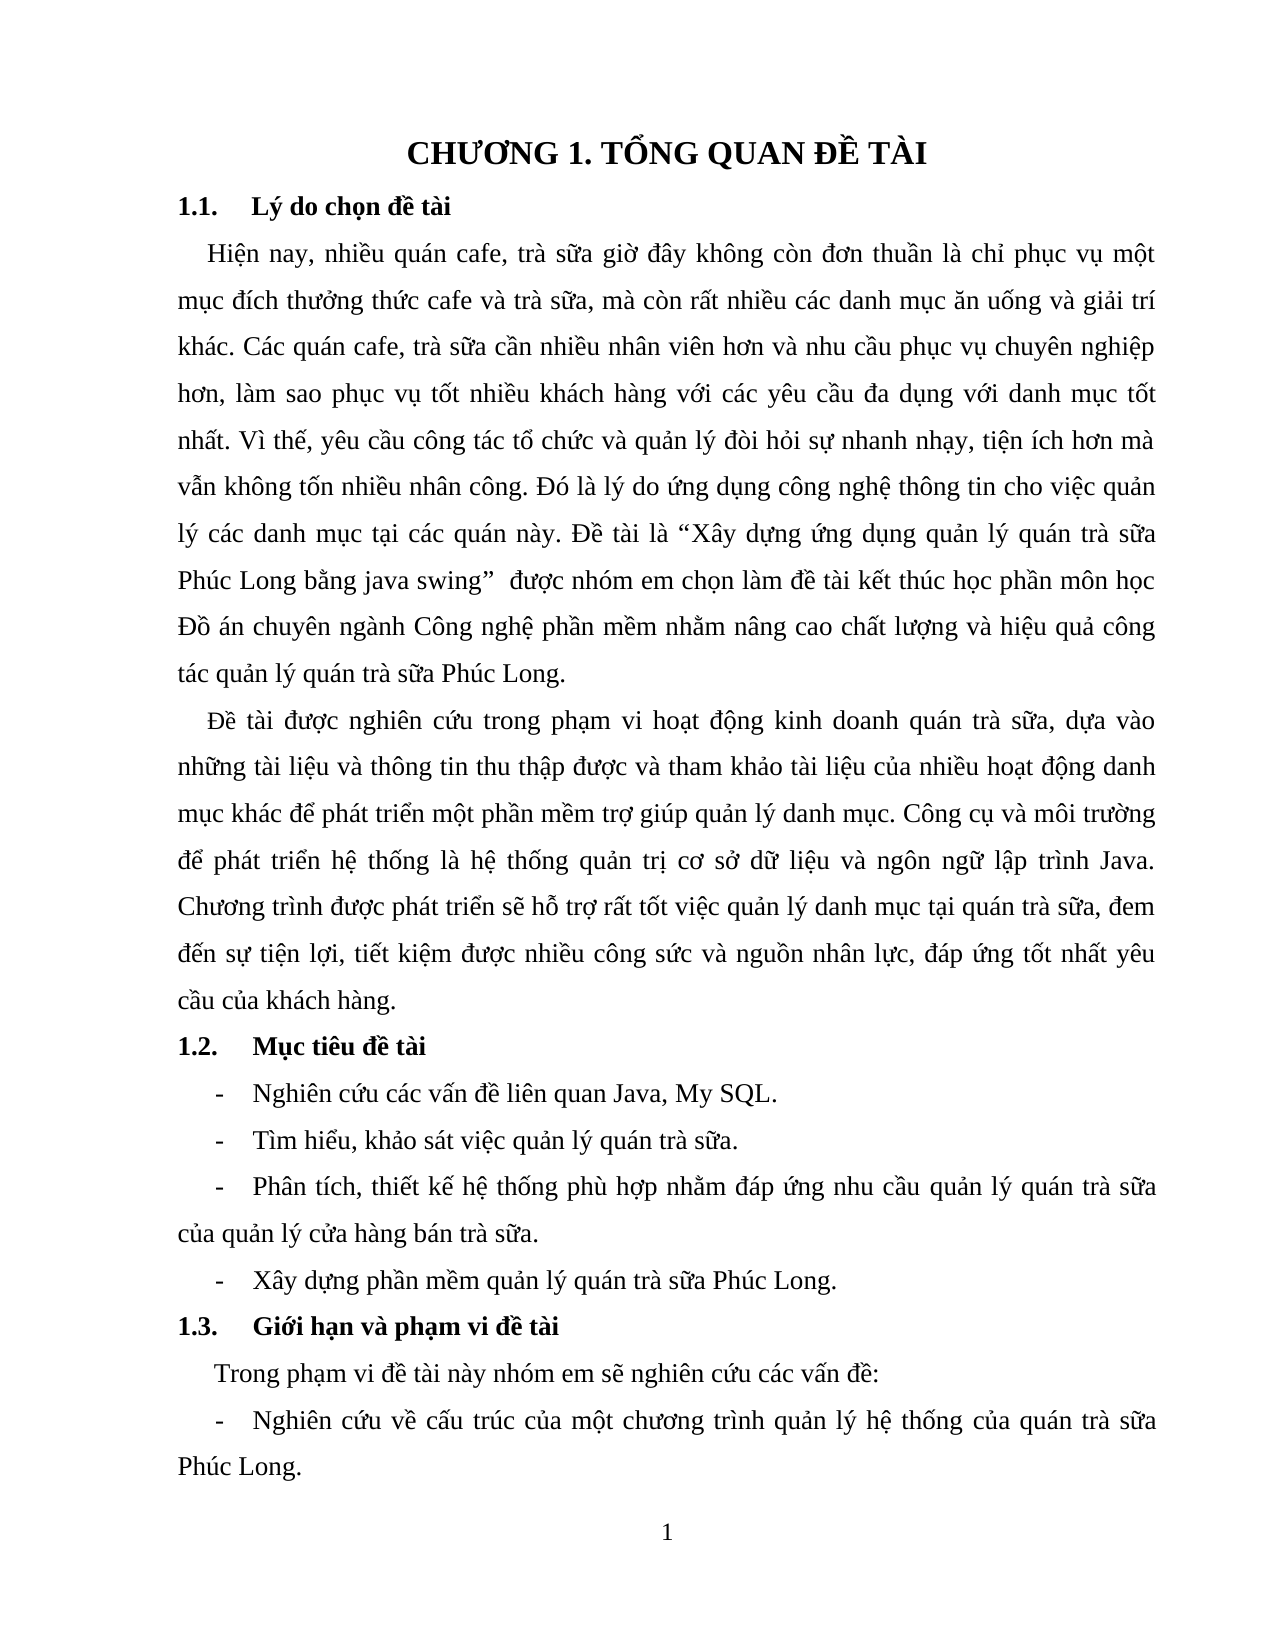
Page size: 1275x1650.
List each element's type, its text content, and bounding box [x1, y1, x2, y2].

list Tìm hiểu, khảo sát việc quản lý quán trà sữa. [215, 1124, 1157, 1155]
list Nghiên cứu về cấu trúc của một chương trình quản lý hệ thống của quán trà sữa Phúc Long. [177, 1404, 1157, 1482]
text Đề tài được nghiên cứu trong phạm vi hoạt động kinh doanh quán trà sữa, dựa vào những tài liệu và thông tin thu thập được và tham khảo tài liệu của nhiều hoạt động danh mục khác để phát triển một phần mềm trợ giúp quản lý danh mục. Công cụ và môi trường để phát triển hệ thống là hệ thống quản trị cơ sở dữ liệu và ngôn ngữ lập trình Java. Chương trình được phát triển sẽ hỗ trợ rất tốt việc quản lý danh mục tại quán trà sữa, đem đến sự tiện lợi, tiết kiệm được nhiều công sức và nguồn nhân lực, đáp ứng tốt nhất yêu cầu của khách hàng. [177, 704, 1157, 1015]
text Hiện nay, nhiều quán cafe, trà sữa giờ đây không còn đơn thuần là chỉ phục vụ một mục đích thưởng thức cafe và trà sữa, mà còn rất nhiều các danh mục ăn uống và giải trí khác. Các quán cafe, trà sữa cần nhiều nhân viên hơn và nhu cầu phục vụ chuyên nghiệp hơn, làm sao phục vụ tốt nhiều khách hàng với các yêu cầu đa dụng với danh mục tốt nhất. Vì thế, yêu cầu công tác tổ chức và quản lý đòi hỏi sự nhanh nhạy, tiện ích hơn mà vẫn không tốn nhiều nhân công. Đó là lý do ứng dụng công nghệ thông tin cho việc quản lý các danh mục tại các quán này. Đề tài là “Xây dựng ứng dụng quản lý quán trà sữa Phúc Long bằng java swing” được nhóm em chọn làm đề tài kết thúc học phần môn học Đồ án chuyên ngành Công nghệ phần mềm nhằm nâng cao chất lượng và hiệu quả công tác quản lý quán trà sữa Phúc Long. [177, 237, 1157, 688]
subtitle CHƯƠNG 1. TỔNG QUAN ĐỀ TÀI [177, 133, 1157, 171]
list Lý do chọn đề tài [177, 190, 1157, 222]
list Giới hạn và phạm vi đề tài [177, 1310, 1157, 1342]
list Xây dựng phần mềm quản lý quán trà sữa Phúc Long. [215, 1264, 1157, 1295]
list Phân tích, thiết kế hệ thống phù hợp nhằm đáp ứng nhu cầu quản lý quán trà sữa của quản lý cửa hàng bán trà sữa. [177, 1170, 1157, 1248]
list Mục tiêu đề tài [177, 1030, 1157, 1062]
list Nghiên cứu các vấn đề liên quan Java, My SQL. [215, 1077, 1157, 1108]
text Trong phạm vi đề tài này nhóm em sẽ nghiên cứu các vấn đề: [176, 1357, 1157, 1388]
